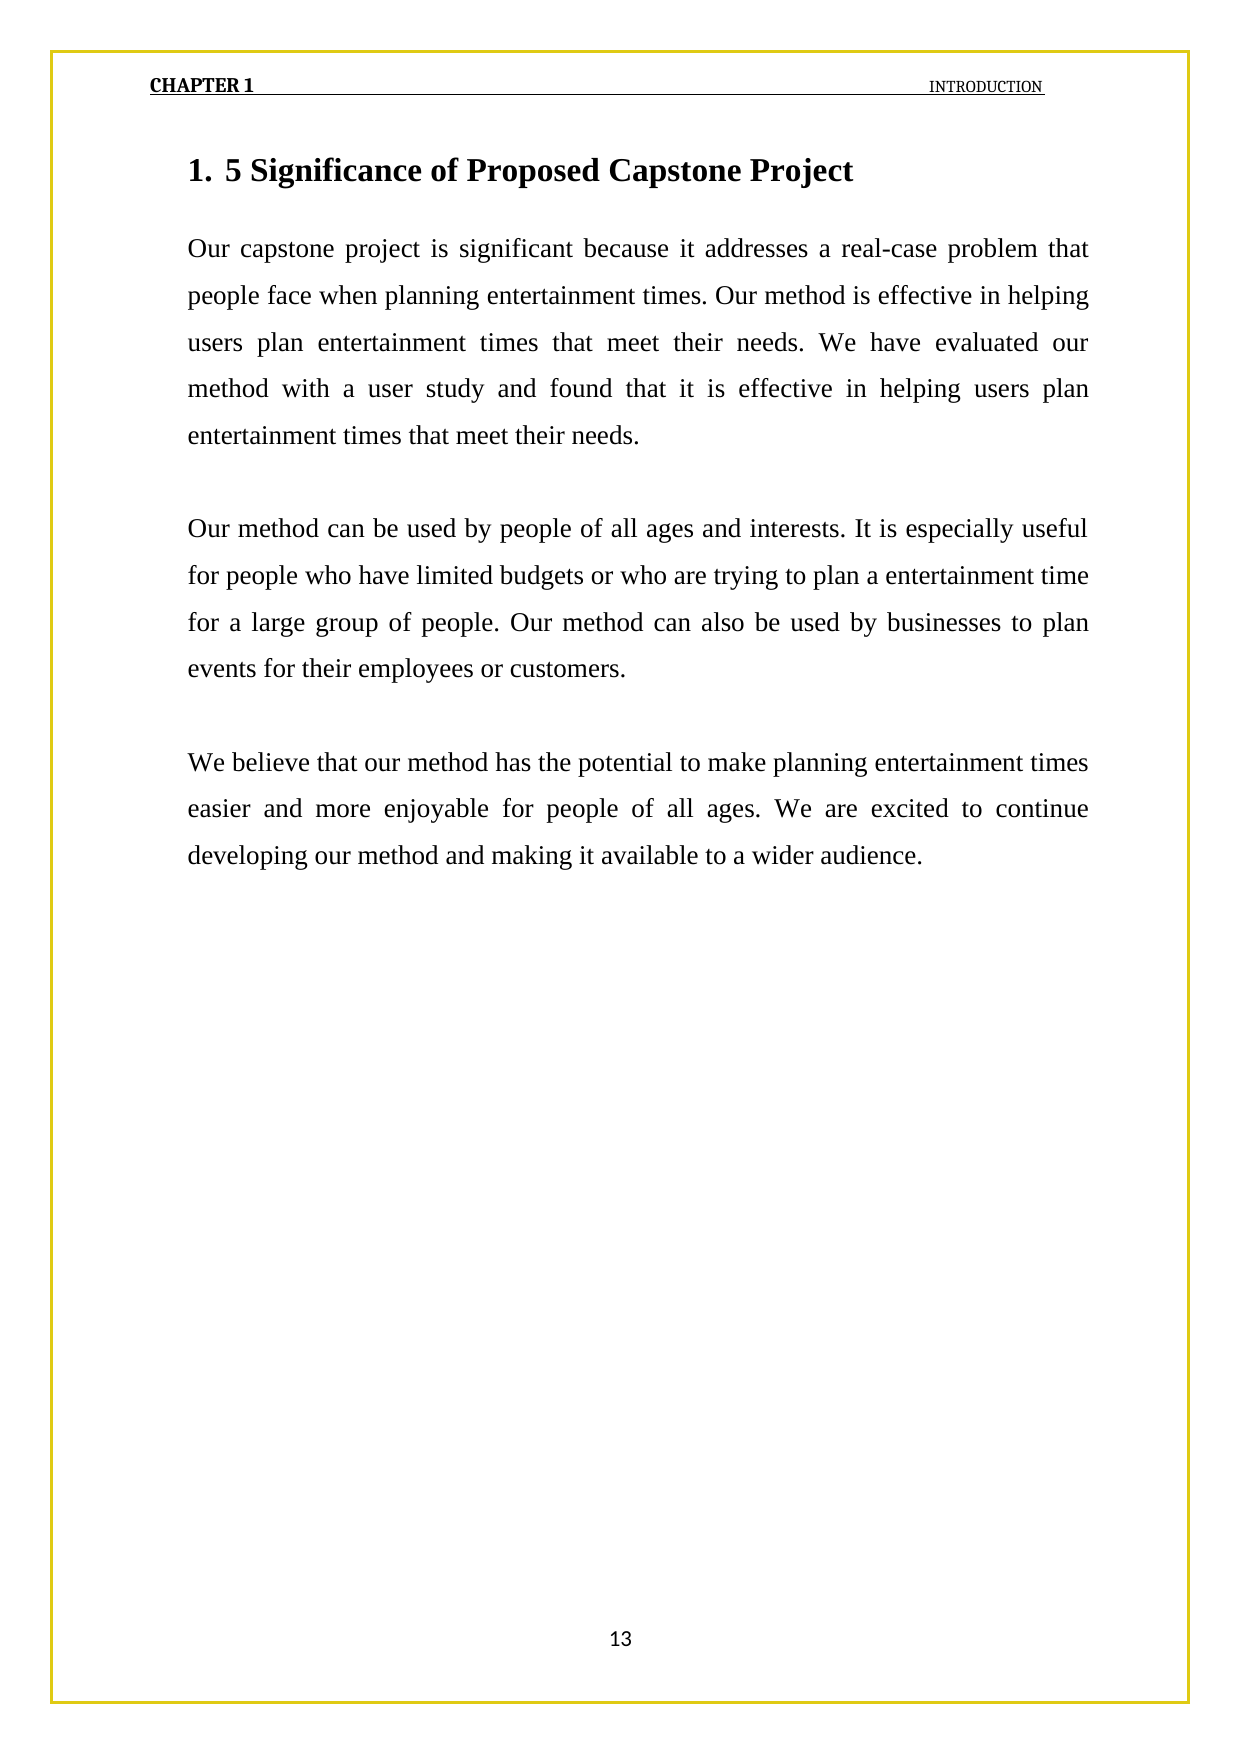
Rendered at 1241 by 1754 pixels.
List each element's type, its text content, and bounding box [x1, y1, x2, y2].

text Our method can be used by people of all ages and interests. It is especially useful for people who have limited budgets or who are trying to plan a entertainment time for a large group of people. Our method can also be used by businesses to plan events for their employees or customers. [187, 512, 1090, 684]
text We believe that our method has the potential to make planning entertainment times easier and more enjoyable for people of all ages. We are excited to continue developing our method and making it available to a wider audience. [187, 746, 1090, 870]
subtitle 5 Significance of Proposed Capstone Project [187, 150, 1090, 188]
text Our capstone project is significant because it addresses a real-case problem that people face when planning entertainment times. Our method is effective in helping users plan entertainment times that meet their needs. We have evaluated our method with a user study and found that it is effective in helping users plan entertainment times that meet their needs. [187, 232, 1090, 450]
